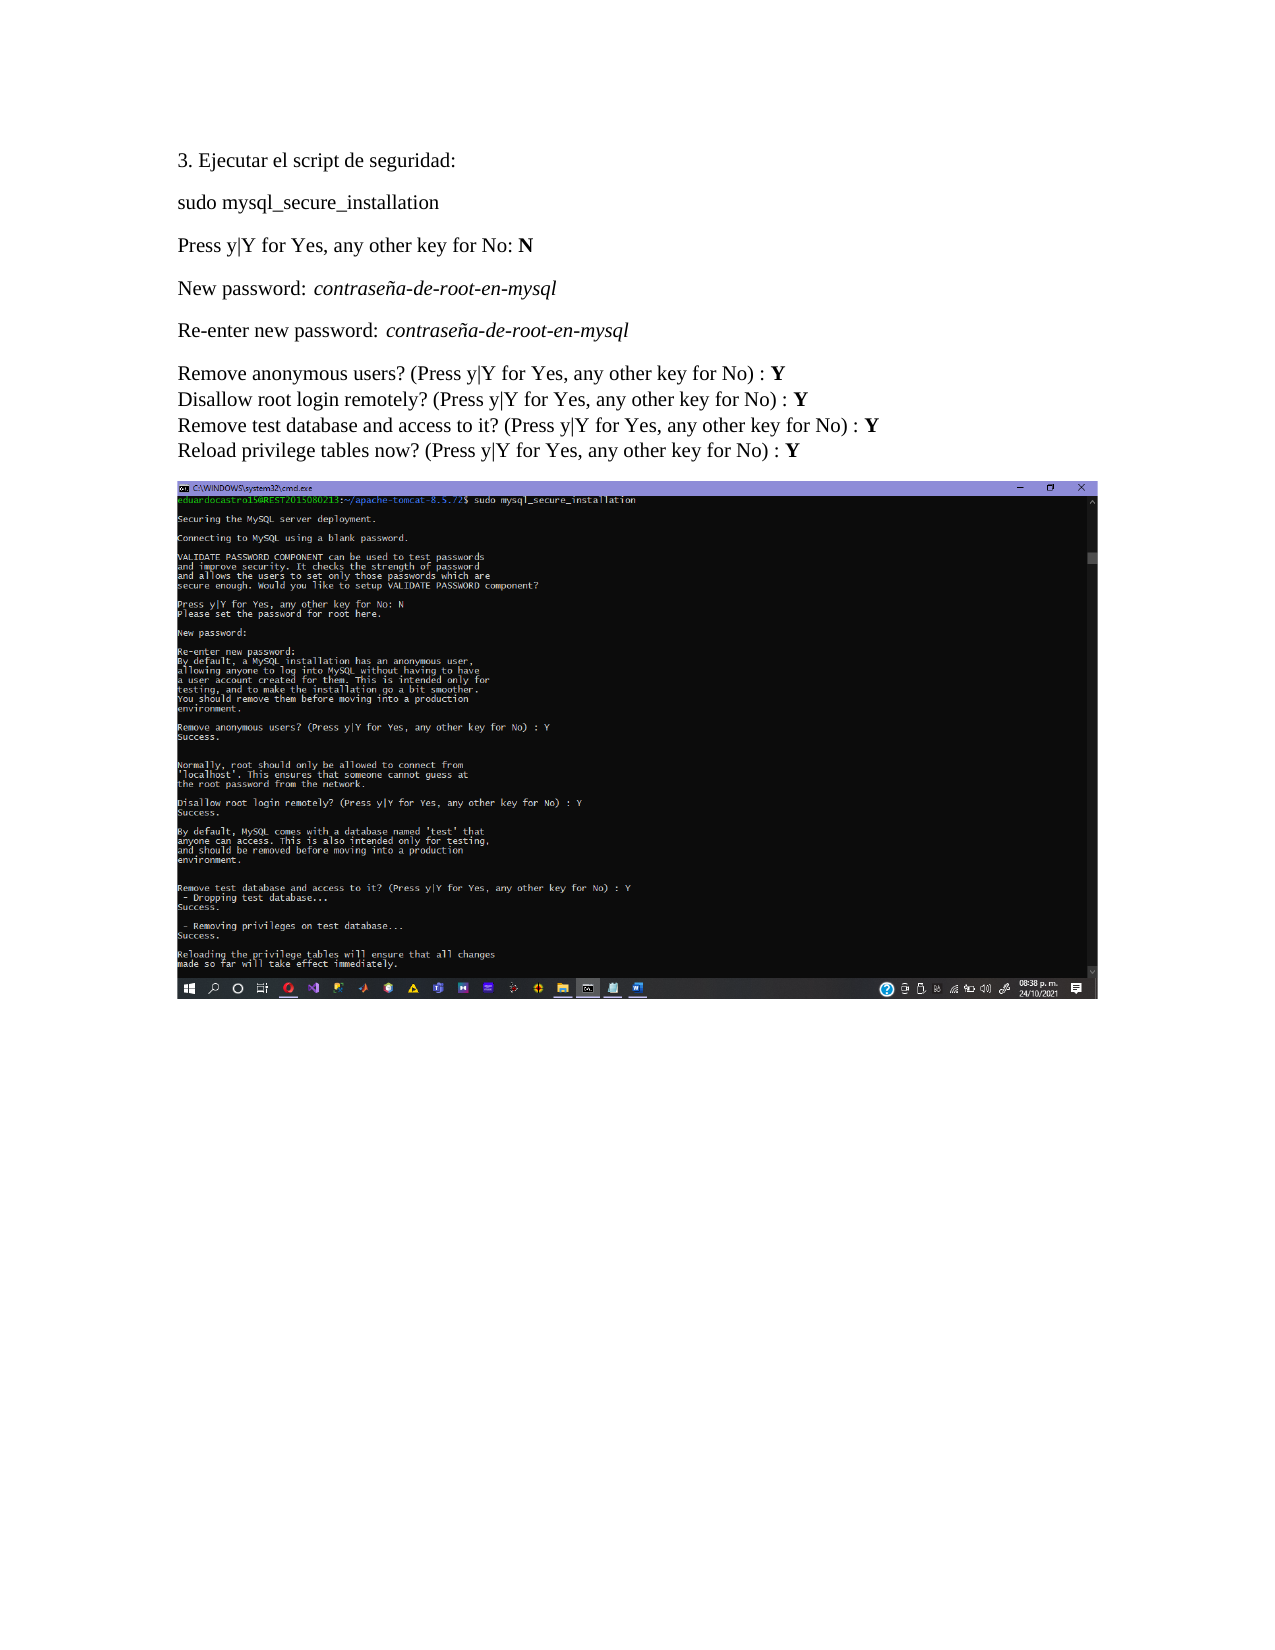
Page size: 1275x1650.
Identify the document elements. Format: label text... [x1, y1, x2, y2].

picture [177, 481, 1098, 999]
text Remove anonymous users? (Press y|Y for Yes, any other key for No) : Y Disallow root login remotely? (Press y|Y for Yes, any other key for No) : Y Remove test database and access to it? (Press y|Y for Yes, any other key for No) : Y Reload privilege tables now? (Press y|Y for Yes, any other key for No) : Y [177, 361, 1098, 462]
text 3. Ejecutar el script de seguridad: [177, 148, 1098, 172]
text sudo mysql_secure_installation [177, 190, 1098, 214]
text New password: contraseña-de-root-en-mysql [177, 275, 1098, 299]
text Re-enter new password: contraseña-de-root-en-mysql [177, 318, 1098, 342]
text Press y|Y for Yes, any other key for No: N [177, 233, 1098, 257]
